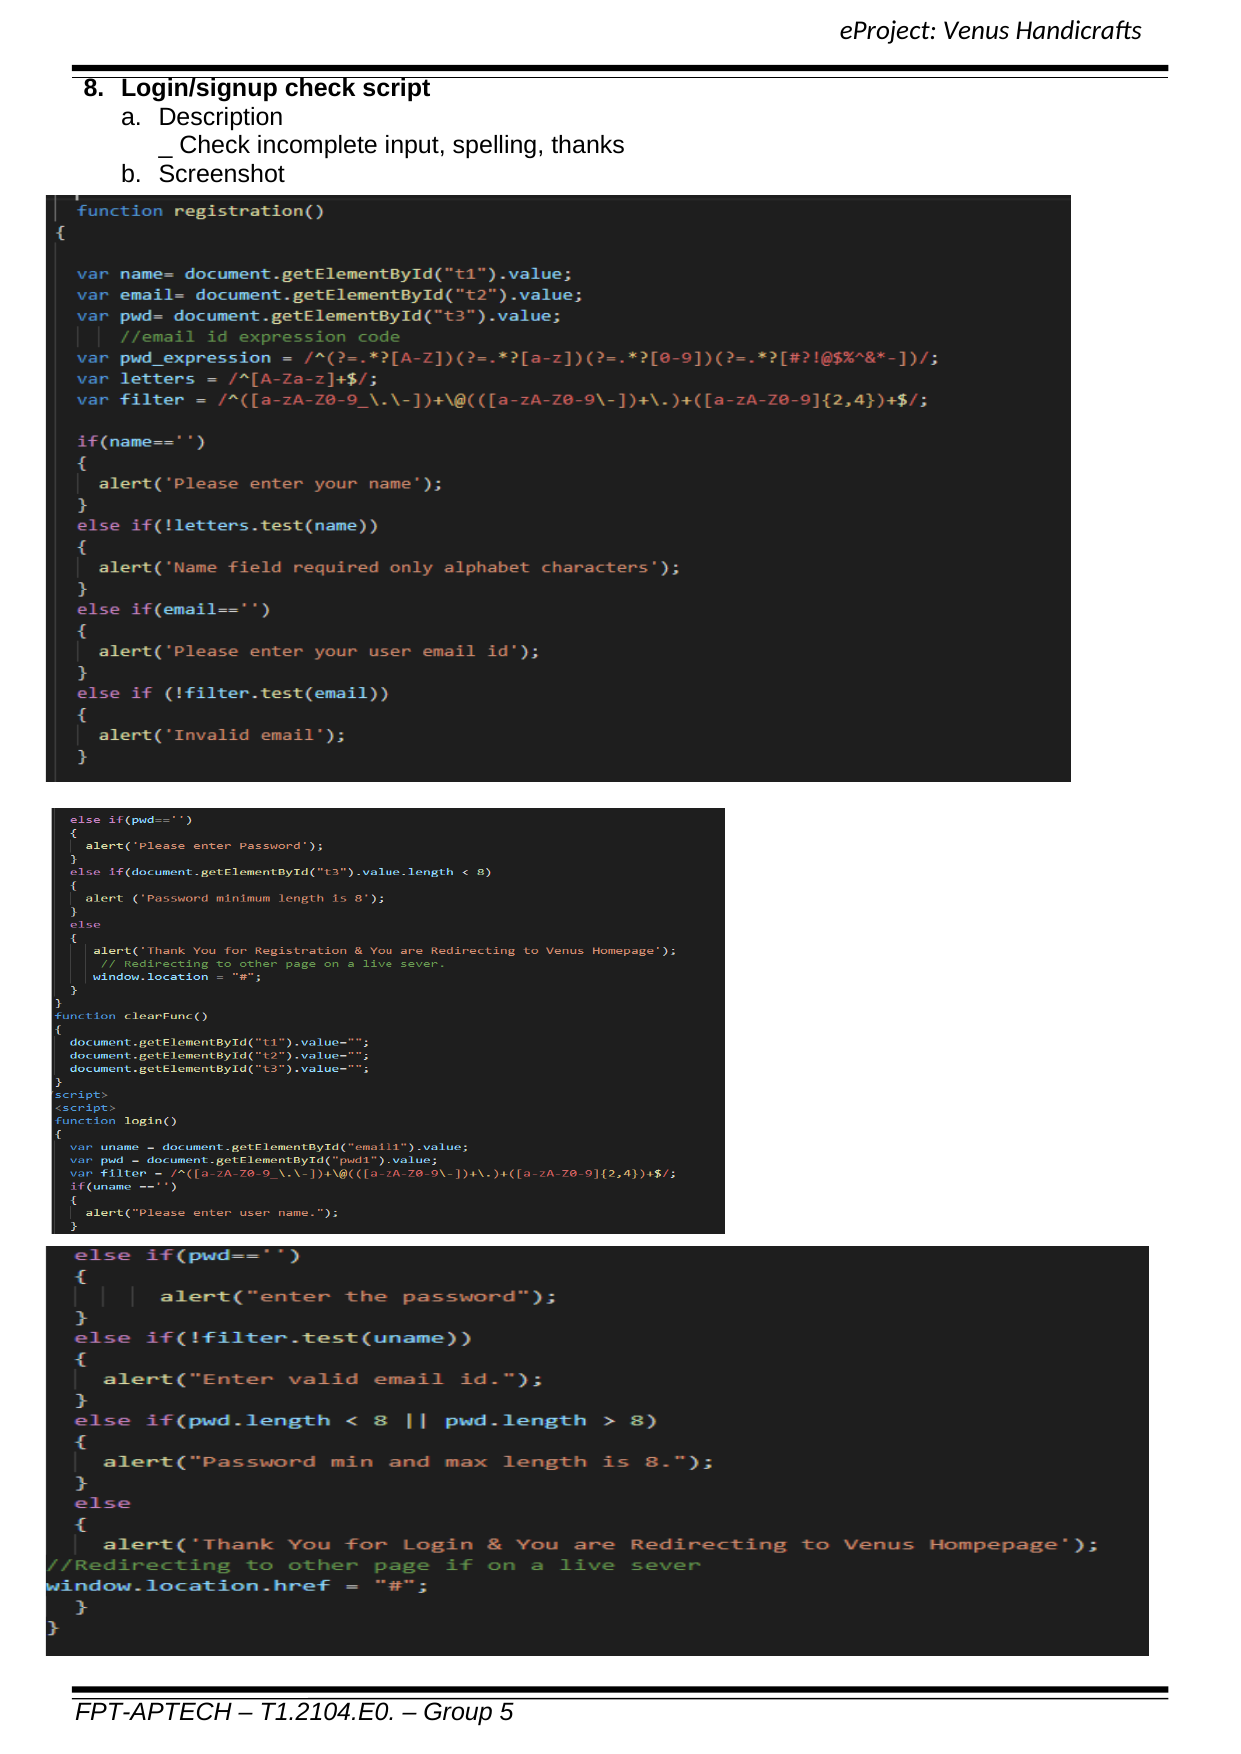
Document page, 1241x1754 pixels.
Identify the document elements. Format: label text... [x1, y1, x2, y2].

list Description [121, 102, 1203, 130]
picture [45, 1246, 1149, 1656]
list Login/signup check script [83, 73, 1203, 102]
picture [45, 195, 1071, 782]
list Screenshot [121, 159, 1203, 188]
list _ Check incomplete input, spelling, thanks [158, 130, 1203, 159]
picture [51, 808, 725, 1234]
